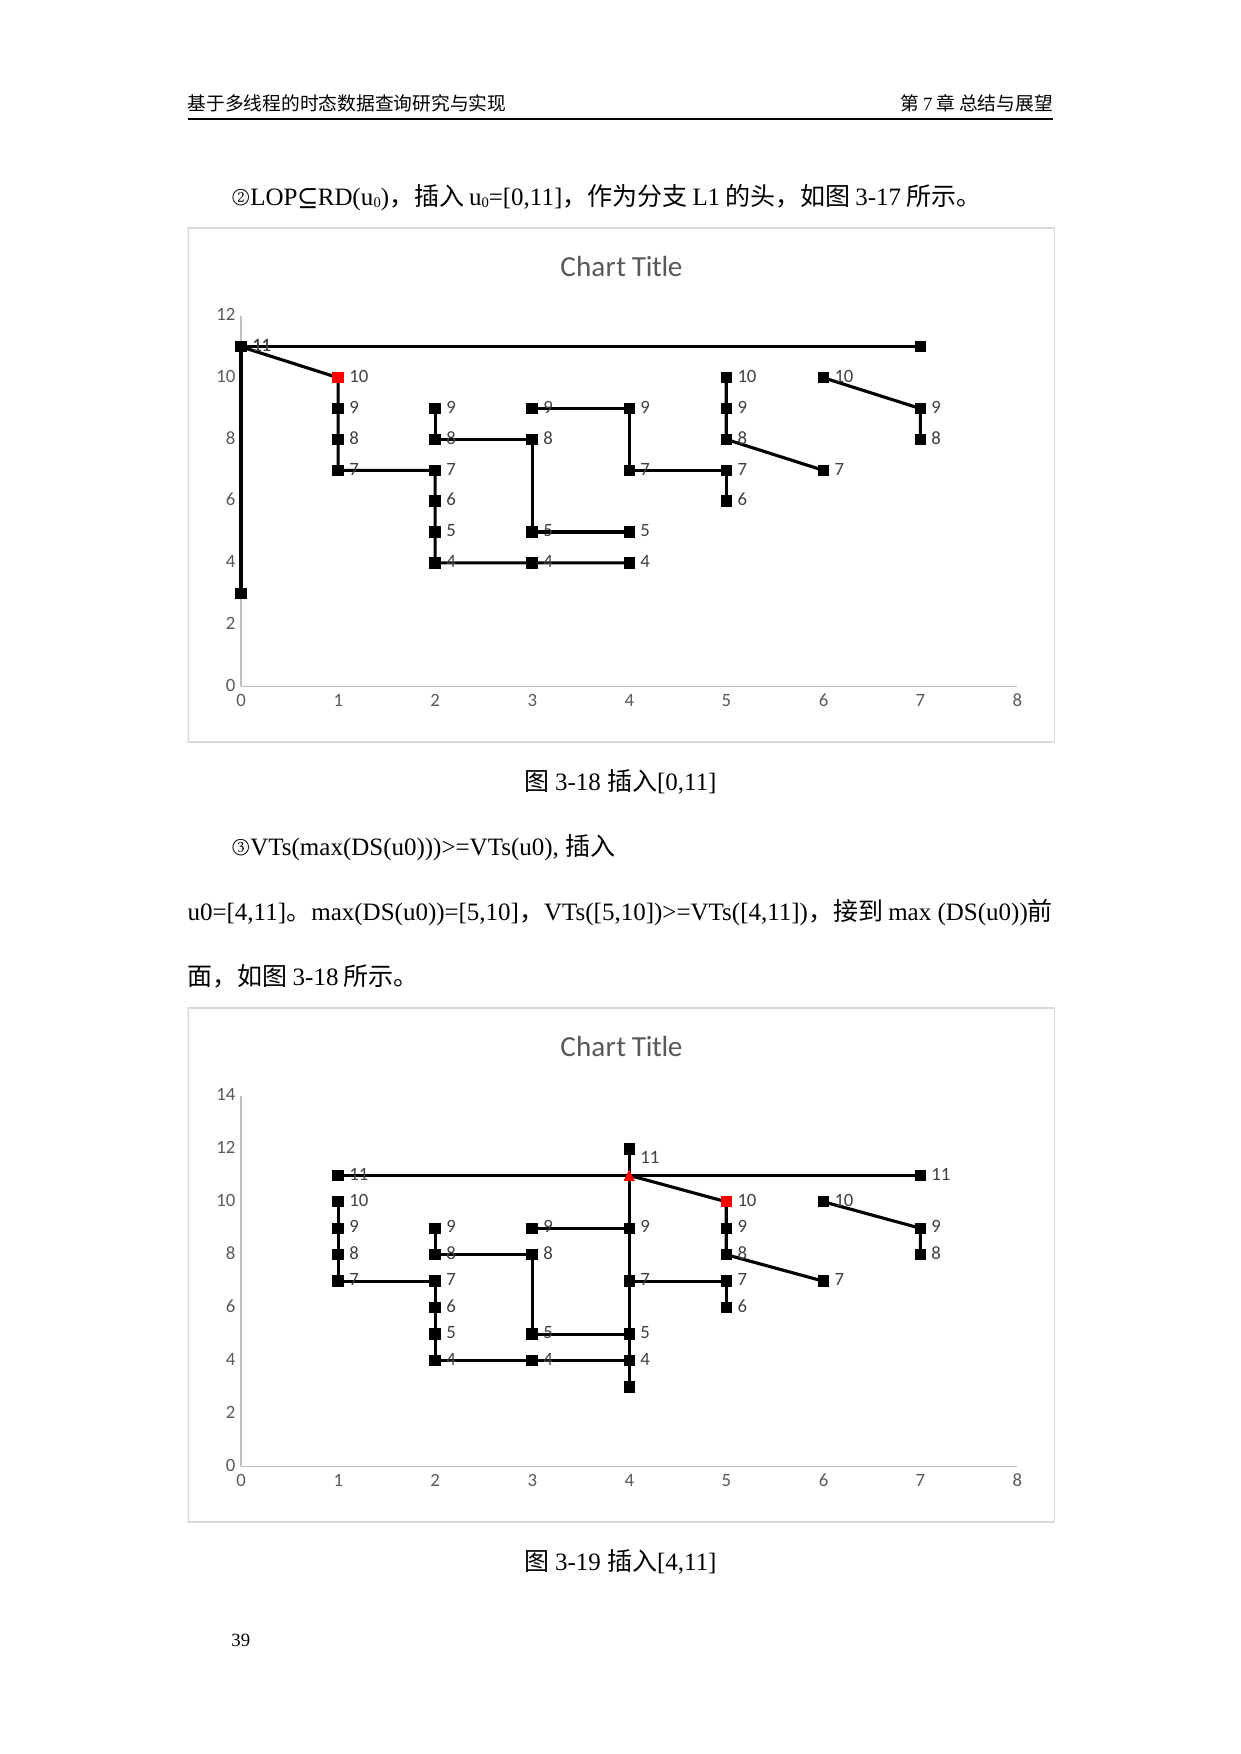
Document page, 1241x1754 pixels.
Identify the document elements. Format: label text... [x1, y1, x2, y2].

text ②LOP⊆RD(u0)，插入u0=[0,11]，作为分支L1的头，如图3-17所示。 [187, 162, 1053, 227]
text ③VTs(max(DS(u0)))>=VTs(u0), 插入u0=[4,11]。max(DS(u0))=[5,10]，VTs([5,10])>=VTs([4,11])，接到max (DS(u0))前面，如图3-18所示。 [187, 812, 1053, 1007]
